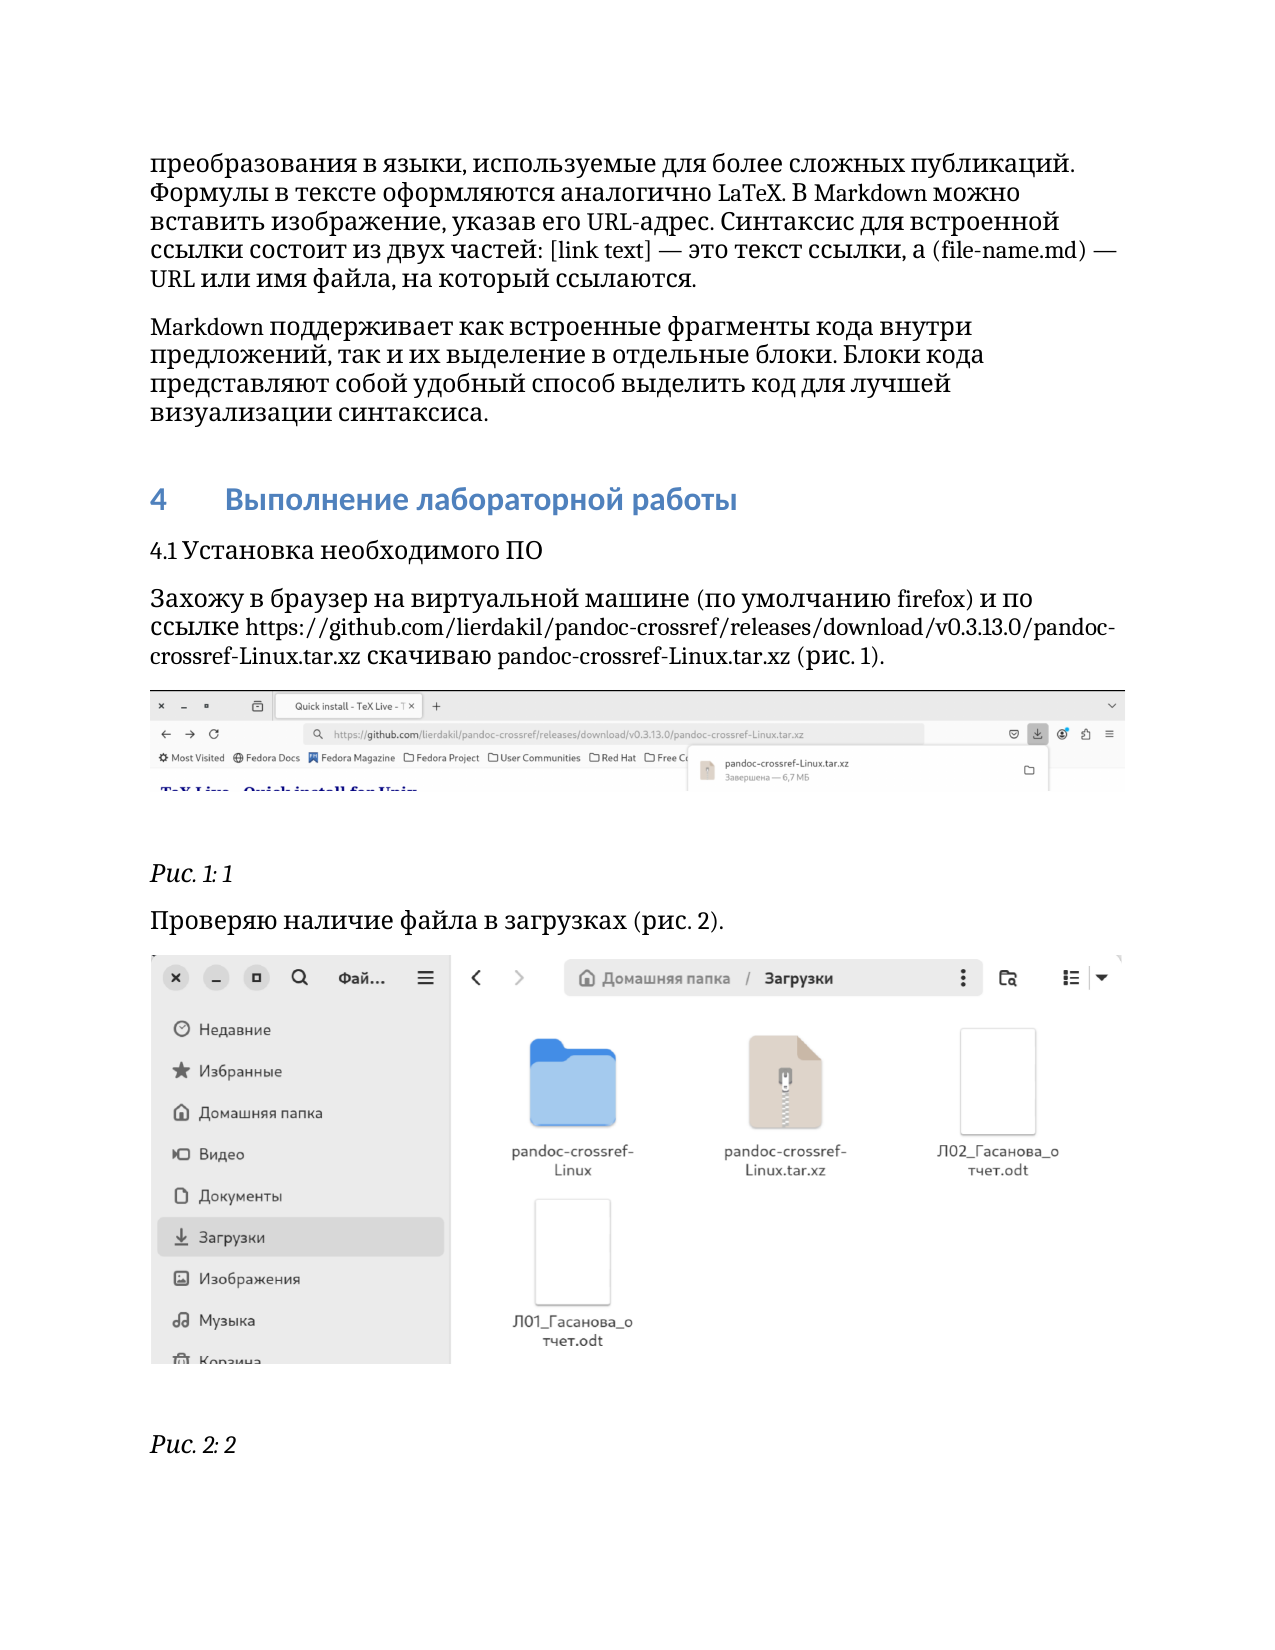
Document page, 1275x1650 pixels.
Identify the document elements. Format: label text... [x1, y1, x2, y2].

text Захожу в браузер на виртуальной машине (по умолчанию firefox) и по ссылке https://github.com/lierdakil/pandoc-crossref/releases/download/v0.3.13.0/pandoc-crossref-Linux.tar.xz скачиваю pandoc-crossref-Linux.tar.xz (рис. 1). [150, 584, 1125, 671]
text Рис. 2: 2 [150, 1431, 1125, 1460]
text Проверяю наличие файла в загрузках (рис. 2). [150, 907, 1125, 936]
picture [150, 689, 1125, 792]
picture [150, 954, 1125, 1364]
text Markdown поддерживает как встроенные фрагменты кода внутри предложений, так и их выделение в отдельные блоки. Блоки кода представляют собой удобный способ выделить код для лучшей визуализации синтаксиса. [150, 312, 1125, 427]
text Рис. 1: 1 [150, 860, 1125, 888]
subtitle 4 Выполнение лабораторной работы [150, 477, 1125, 518]
text 4.1 Установка необходимого ПО [150, 537, 1125, 566]
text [150, 150, 1125, 294]
